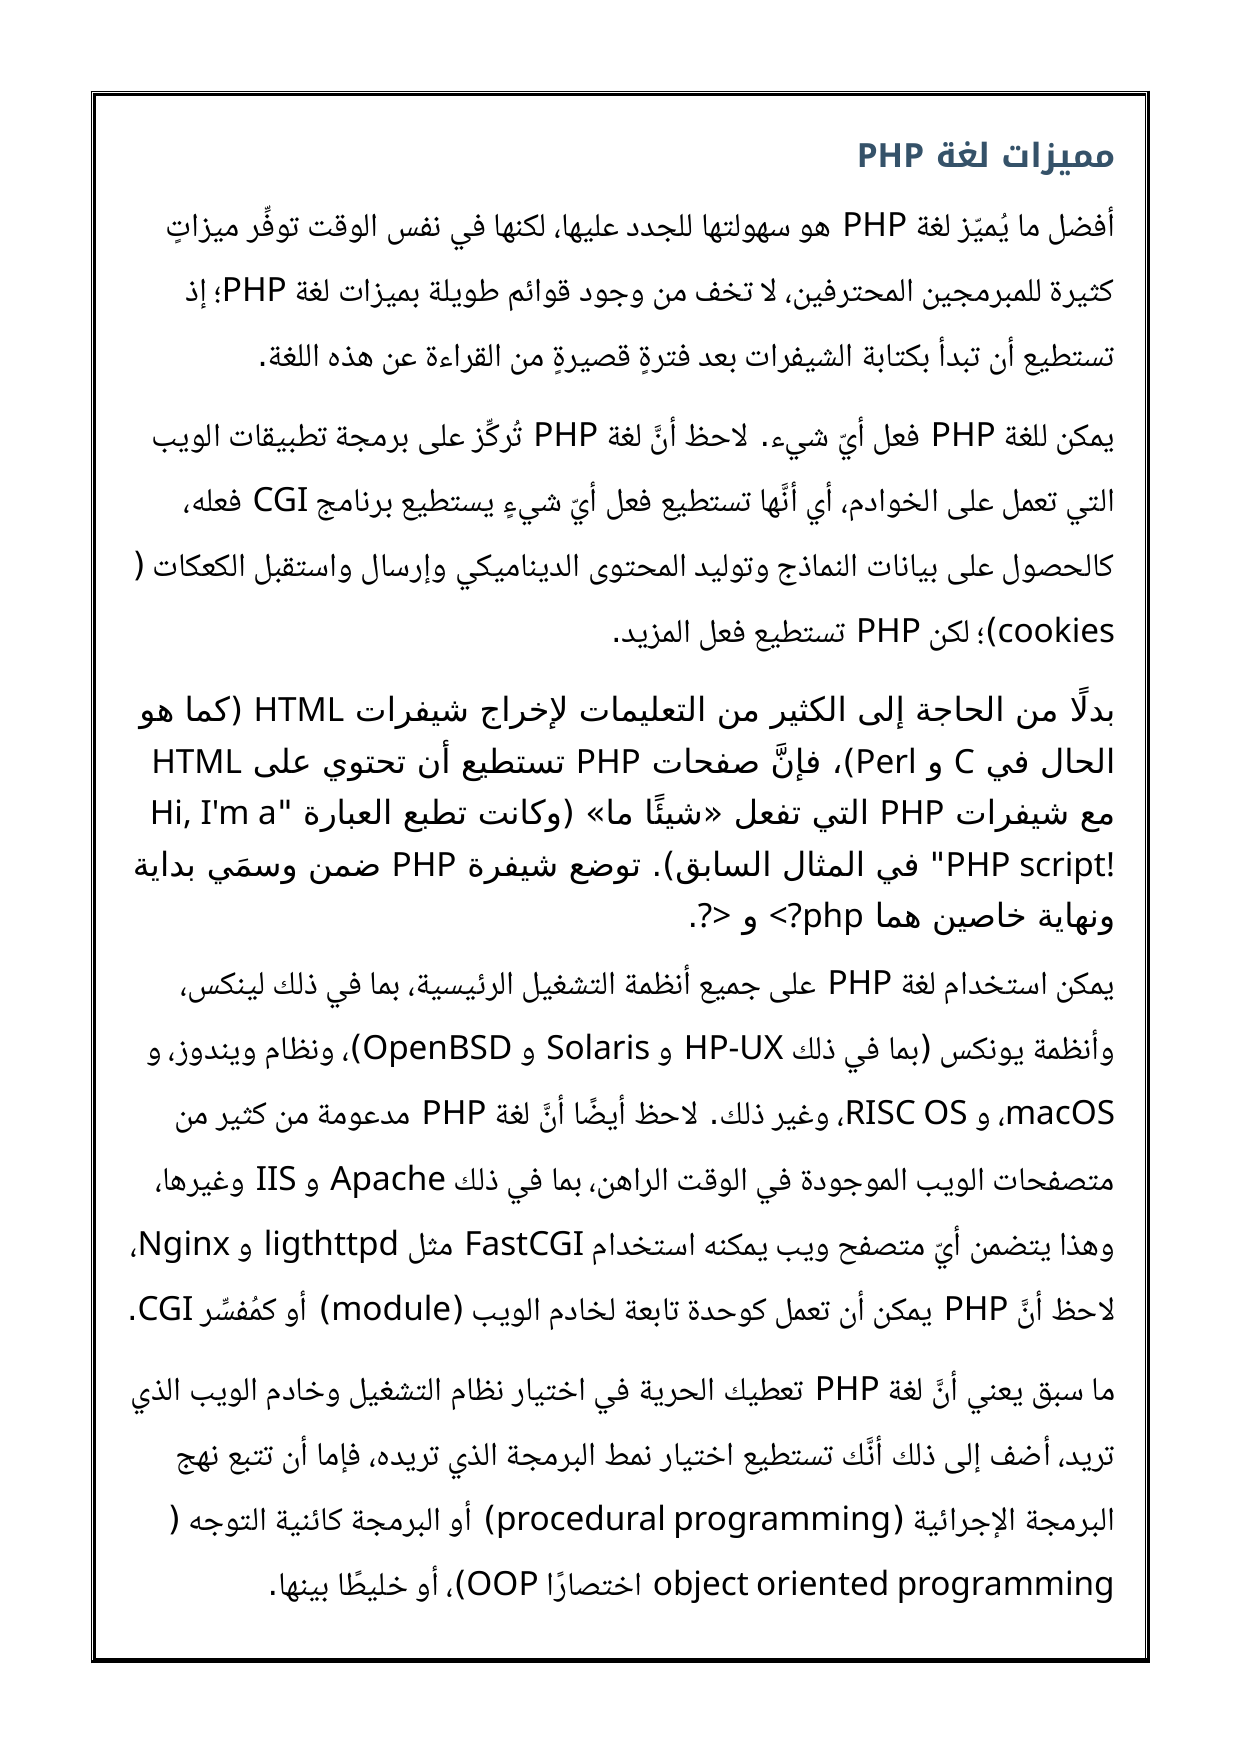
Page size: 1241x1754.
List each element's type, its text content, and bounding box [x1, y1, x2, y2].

text أفضل ما يُميّز لغة PHP هو سهولتها للجدد عليها، لكنها في نفس الوقت توفِّر ميزاتٍ كثيرة للمبرمجين المحترفين، لا تخف من وجود قوائم طويلة بميزات لغة PHP؛ إذ تستطيع أن تبدأ بكتابة الشيفرات بعد فترةٍ قصيرةٍ من القراءة عن هذه اللغة. [125, 201, 1115, 388]
text ما سبق يعني أنَّ لغة PHP تعطيك الحرية في اختيار نظام التشغيل وخادم الويب الذي تريد، أضف إلى ذلك أنَّك تستطيع اختيار نمط البرمجة الذي تريده، فإما أن تتبع نهج البرمجة الإجرائية (procedural programming) أو البرمجة كائنية التوجه (object oriented programming اختصارًا OOP)، أو خليطًا بينها. [125, 1364, 1115, 1617]
text يمكن للغة PHP فعل أيّ شيء. لاحظ أنَّ لغة PHP تُركِّز على برمجة تطبيقات الويب التي تعمل على الخوادم، أي أنَّها تستطيع فعل أيّ شيءٍ يستطيع برنامج CGI فعله، كالحصول على بيانات النماذج وتوليد المحتوى الديناميكي وإرسال واستقبل الكعكات (cookies)؛ لكن PHP تستطيع فعل المزيد. [125, 411, 1115, 663]
subtitle مميزات لغة PHP [125, 125, 1115, 188]
text بدلًا من الحاجة إلى الكثير من التعليمات لإخراج شيفرات HTML (كما هو الحال في C و Perl)، فإنَّ صفحات PHP تستطيع أن تحتوي على HTML مع شيفرات PHP التي تفعل «شيئًا ما» (وكانت تطبع العبارة "Hi, I'm a PHP script!‎" في المثال السابق). توضع شيفرة PHP ضمن وسمَي بداية ونهاية خاصين هما ‎<?‎php و ‎?>‎. [125, 686, 1115, 937]
text يمكن استخدام لغة PHP على جميع أنظمة التشغيل الرئيسية، بما في ذلك لينكس، وأنظمة يونكس (بما في ذلك HP-UX و Solaris و OpenBSD)، ونظام ويندوز، و macOS، و RISC OS، وغير ذلك. لاحظ أيضًا أنَّ لغة PHP مدعومة من كثير من متصفحات الويب الموجودة في الوقت الراهن، بما في ذلك Apache و IIS وغيرها، وهذا يتضمن أيّ متصفح ويب يمكنه استخدام FastCGI مثل ligthttpd و Nginx، لاحظ أنَّ PHP يمكن أن تعمل كوحدة تابعة لخادم الويب (module) أو كمُفسِّر CGI. [125, 959, 1115, 1341]
